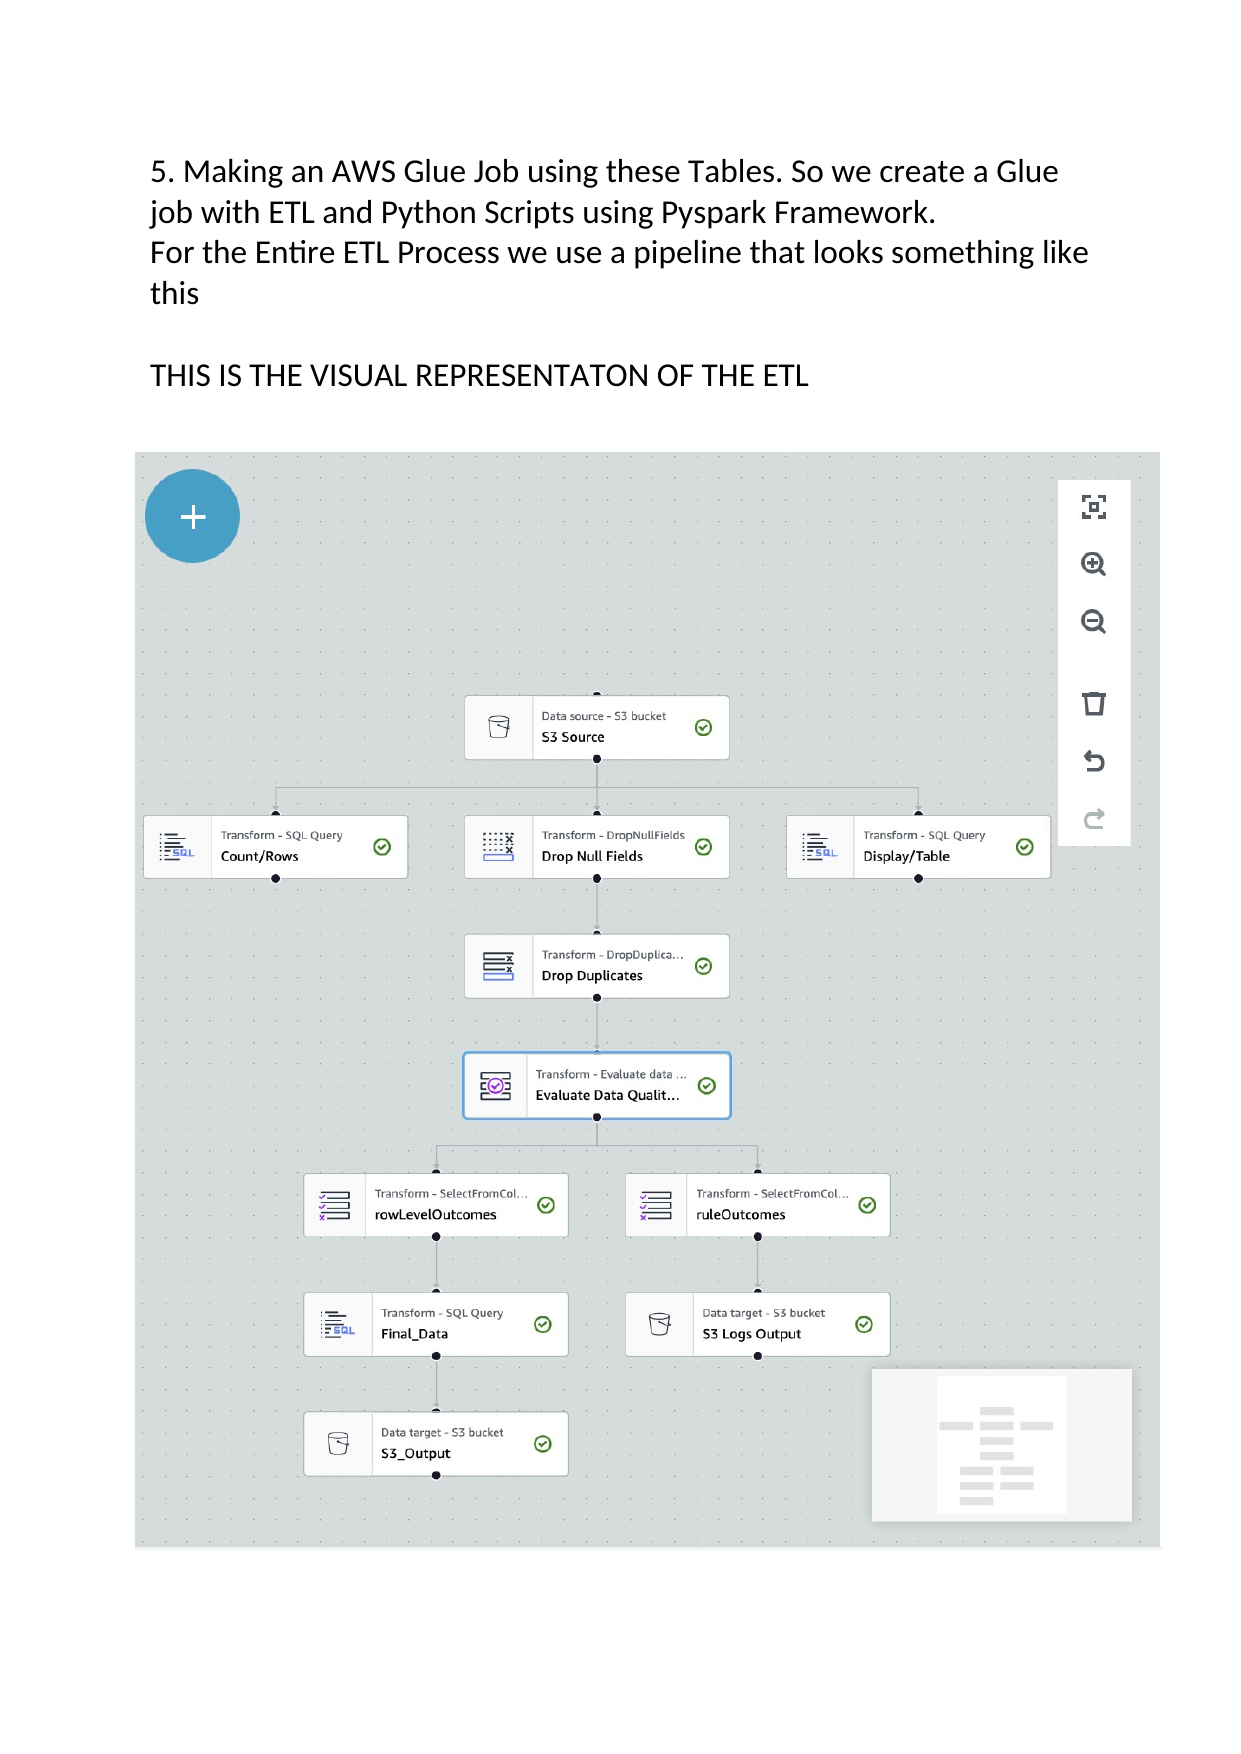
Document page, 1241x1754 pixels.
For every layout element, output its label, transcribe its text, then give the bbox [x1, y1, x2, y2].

text For the Entire ETL Process we use a pipeline that looks something like this [150, 231, 1090, 313]
text 5. Making an AWS Glue Job using these Tables. So we create a Glue job with ETL and Python Scripts using Pyspark Framework. [150, 150, 1090, 231]
picture [134, 452, 1163, 1550]
text THIS IS THE VISUAL REPRESENTATON OF THE ETL [150, 354, 1090, 394]
